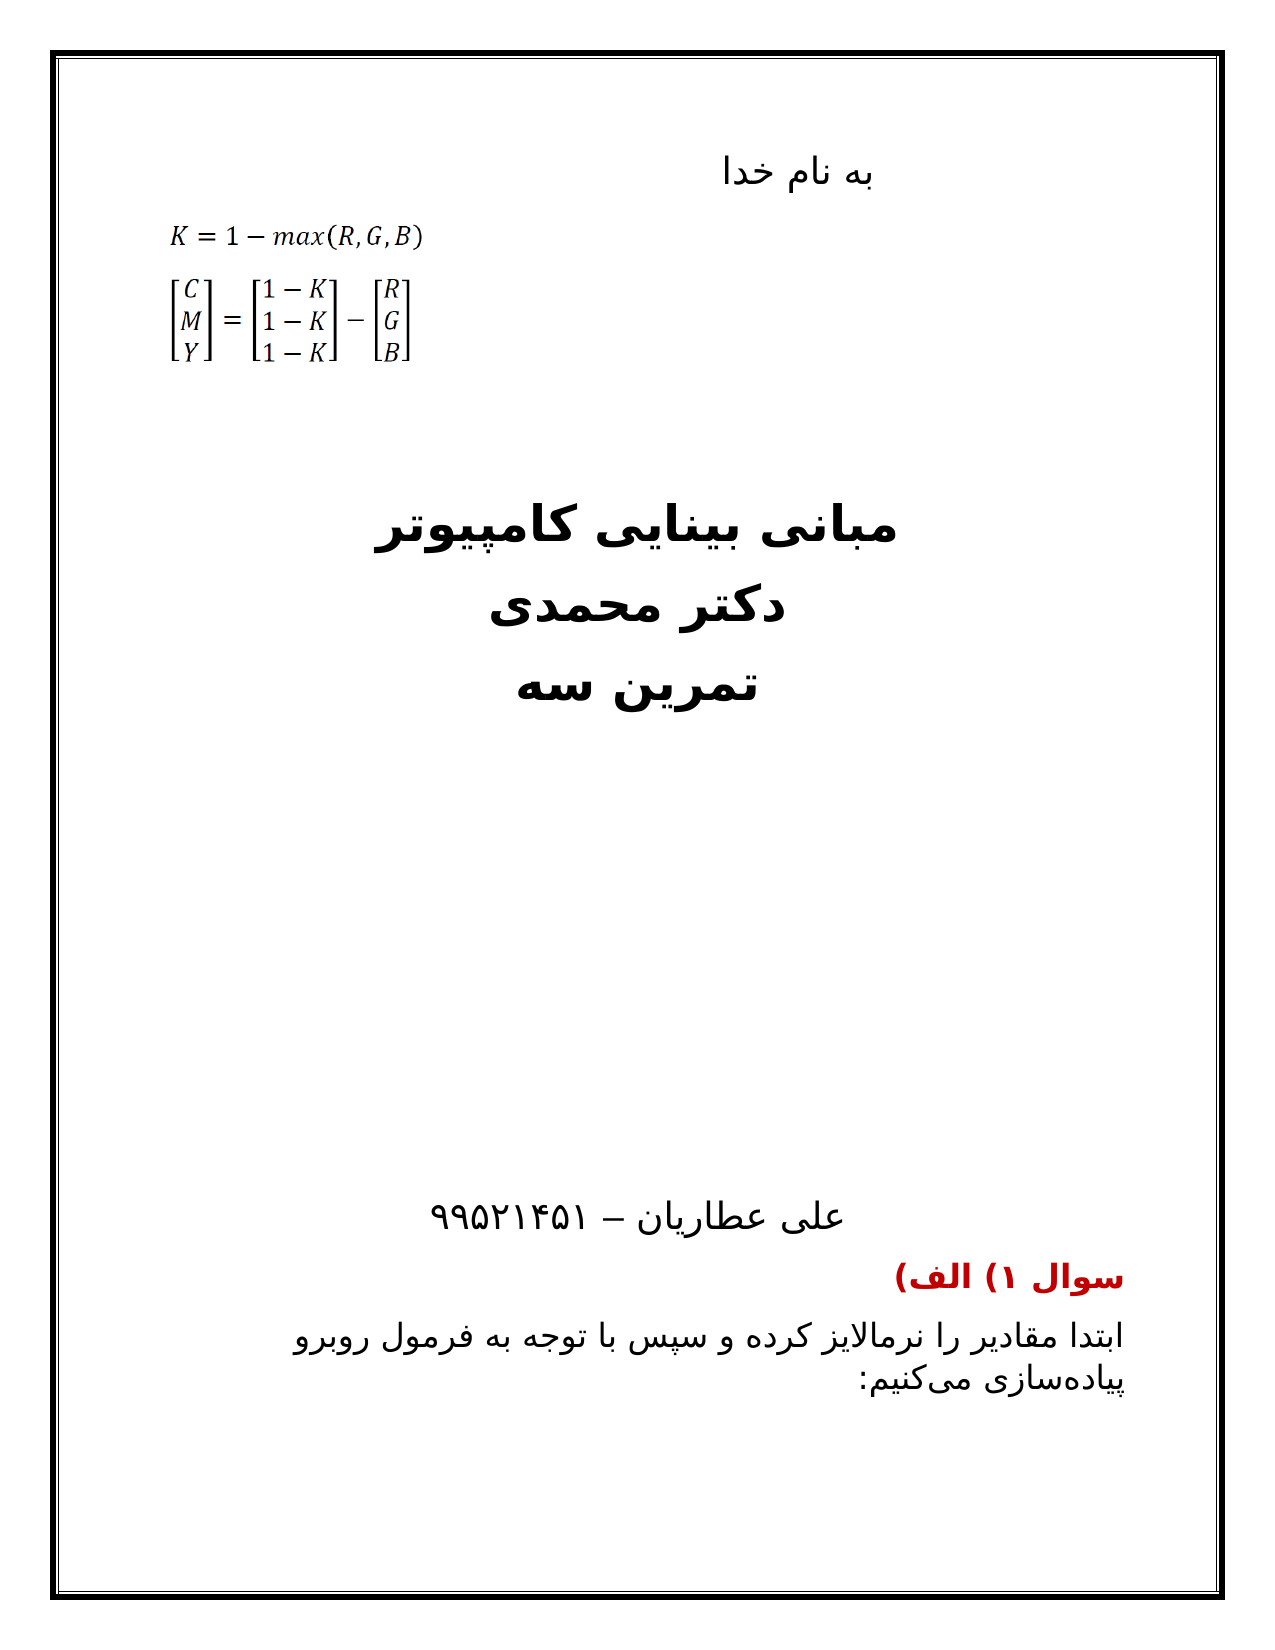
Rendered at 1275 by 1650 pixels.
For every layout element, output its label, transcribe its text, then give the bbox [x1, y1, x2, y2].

text مبانی بینایی کامپیوتر [150, 495, 1125, 553]
text به نام خدا [150, 150, 1125, 194]
text ابتدا مقادیر را نرمالایز کرده و سپس با توجه به فرمول روبرو پیاده‌سازی می‌کنیم: [150, 1317, 1125, 1397]
text سوال ۱) الف) [150, 1258, 1125, 1297]
picture [150, 183, 452, 398]
text علی عطاریان – ۹۹۵۲۱۴۵۱ [150, 1194, 1125, 1238]
text تمرین سه [150, 654, 1125, 712]
text دکتر محمدی [150, 574, 1125, 633]
